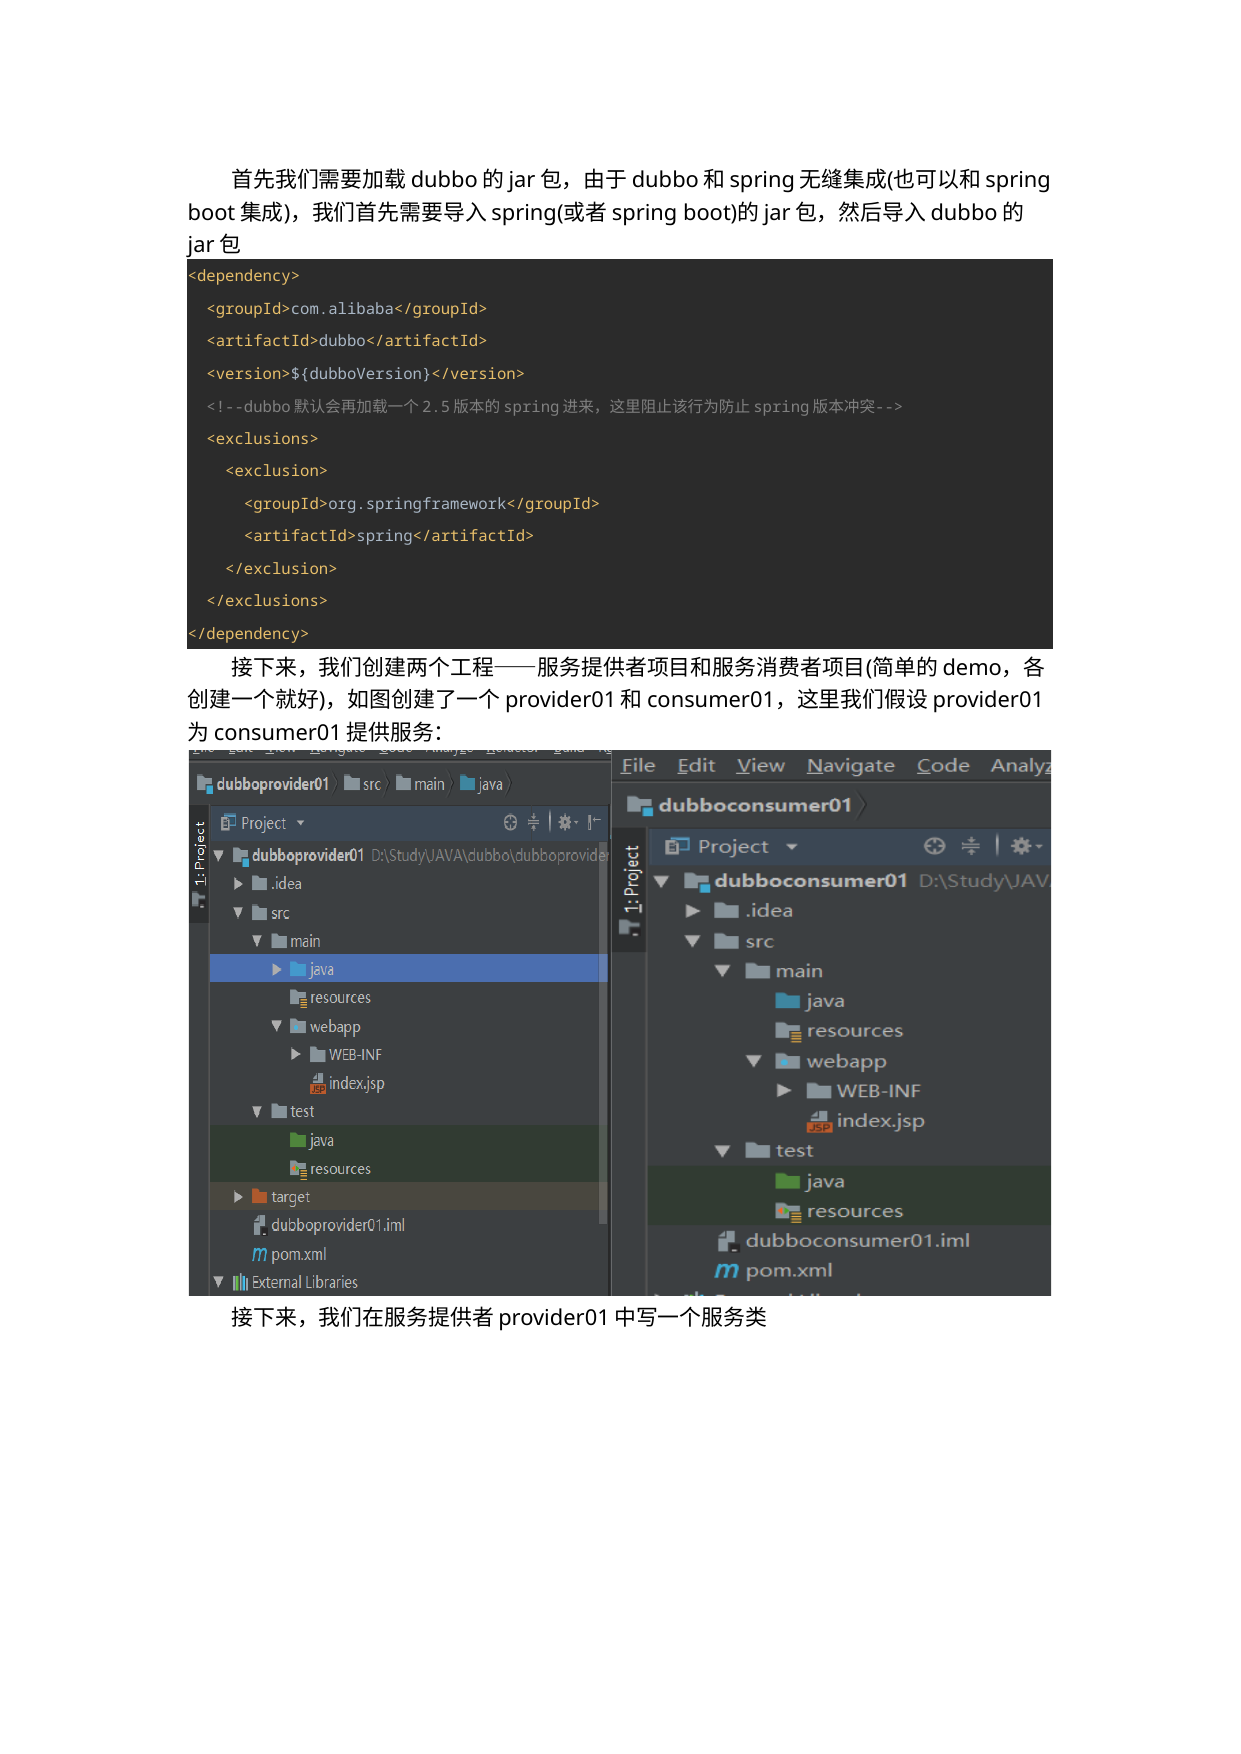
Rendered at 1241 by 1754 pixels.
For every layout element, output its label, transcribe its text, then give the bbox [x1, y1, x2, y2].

text 首先我们需要加载dubbo的jar包，由于dubbo和spring无缝集成(也可以和spring boot集成)，我们首先需要导入spring(或者spring boot)的jar包，然后导入dubbo的jar包 [187, 162, 1053, 259]
text 接下来，我们创建两个工程——服务提供者项目和服务消费者项目(简单的demo，各创建一个就好)，如图创建了一个provider01和consumer01，这里我们假设provider01为consumer01提供服务： [187, 649, 1053, 747]
text <dependency> <groupId>com.alibaba</groupId> <artifactId>dubbo</artifactId> <version>${dubboVersion}</version> <!--dubbo默认会再加载一个2.5版本的spring进来，这里阻止该行为防止spring版本冲突--> <exclusions> <exclusion> <groupId>org.springframework</groupId> <artifactId>spring</artifactId> </exclusion> </exclusions> </dependency> [187, 259, 1053, 649]
text 接下来，我们在服务提供者provider01中写一个服务类 [187, 1299, 1053, 1332]
picture [188, 750, 1052, 1296]
